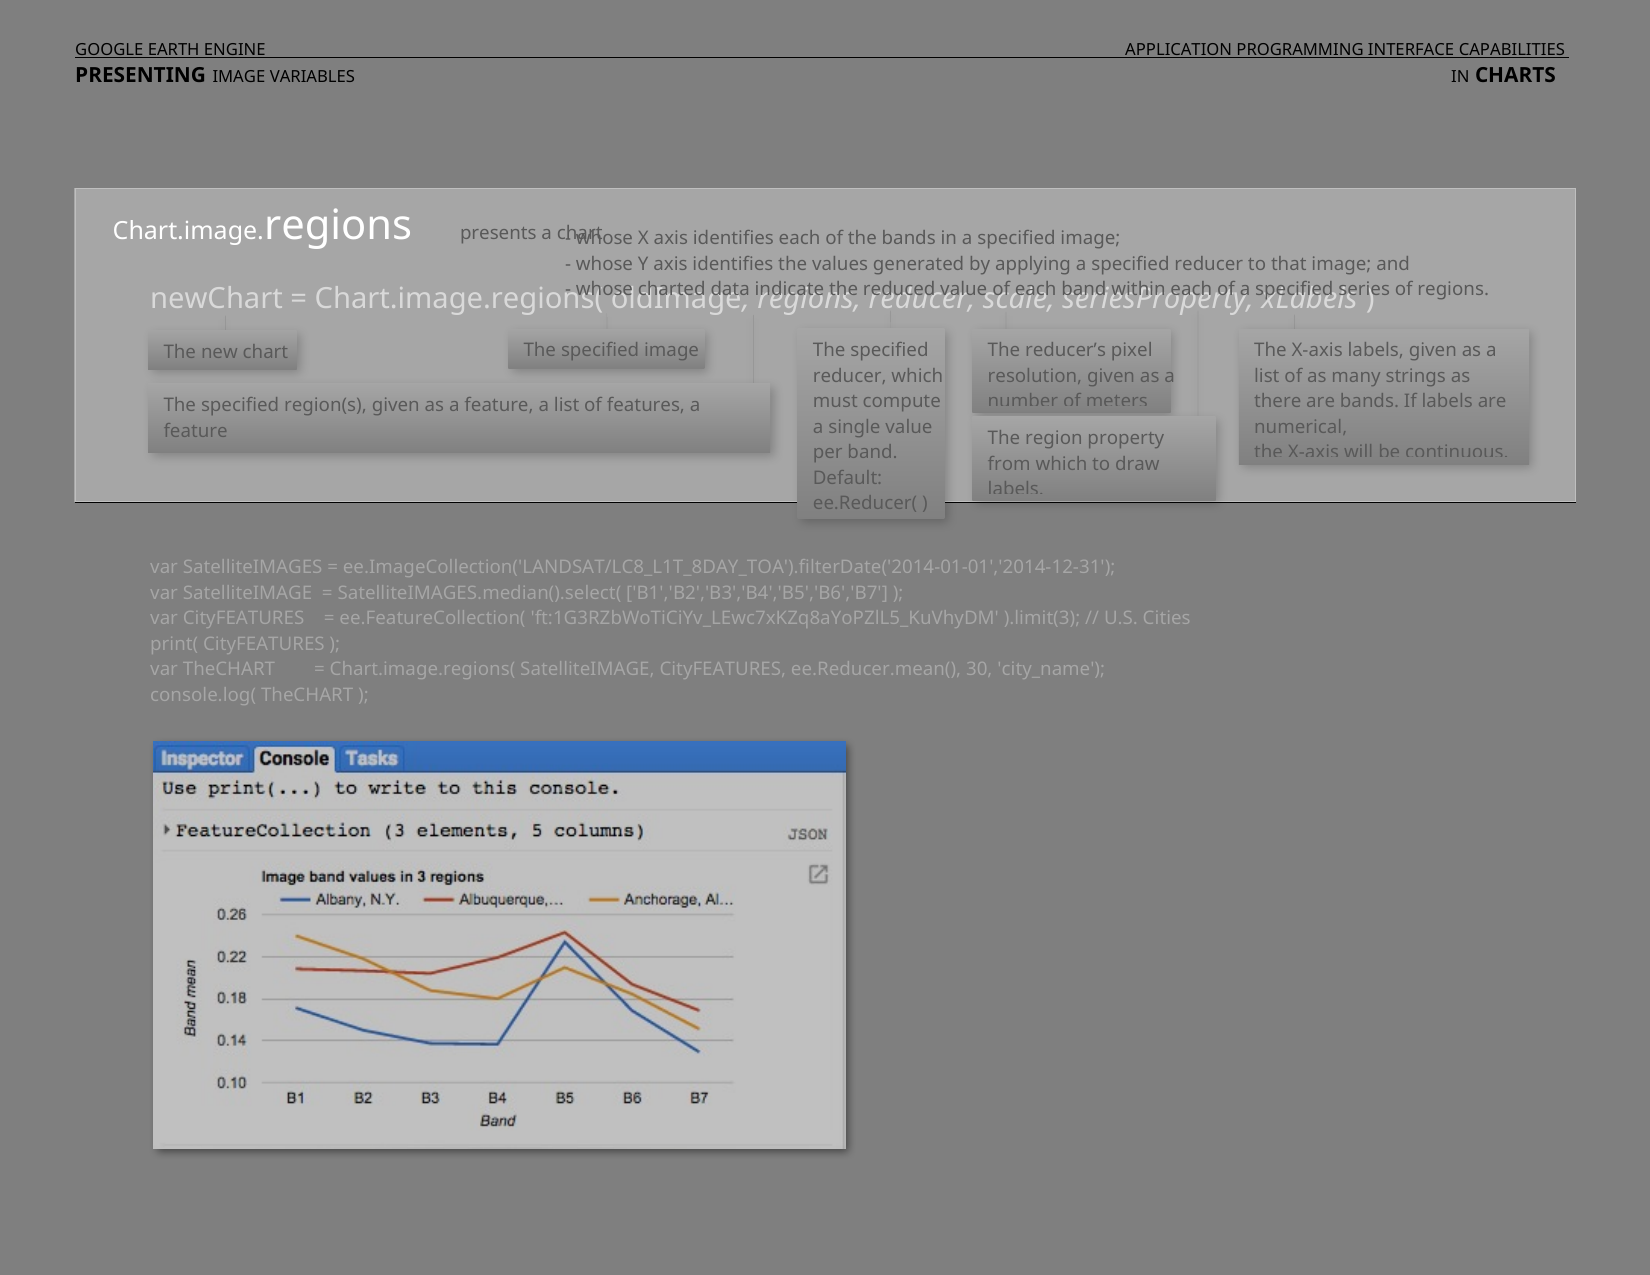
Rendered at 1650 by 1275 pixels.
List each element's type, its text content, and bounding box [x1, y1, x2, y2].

text console.log( TheCHART ); [150, 681, 1650, 707]
text PRESENTING IMAGE VARIABLES IN CHARTS [75, 60, 1575, 111]
text var SatelliteIMAGE = SatelliteIMAGES.median().select( ['B1','B2','B3','B4','B5','B6','B7'] ); [150, 579, 1650, 604]
picture [153, 741, 846, 1149]
text var TheCHART = Chart.image.regions( SatelliteIMAGE, CityFEATURES, ee.Reducer.mean(), 30, 'city_name'); [150, 656, 1650, 681]
text print( CityFEATURES ); [150, 630, 1650, 656]
text var CityFEATURES = ee.FeatureCollection( 'ft:1G3RZbWoTiCiYv_LEwc7xKZq8aYoPZlL5_KuVhyDM' ).limit(3); // U.S. Cities [150, 604, 1650, 630]
text GOOGLE EARTH ENGINE APPLICATION PROGRAMMING INTERFACE CAPABILITIES [75, 37, 1650, 60]
text Chart.image.regions presents a chart [76, 189, 1575, 245]
text newChart = Chart.image.regions( oldImage, regions, reducer, scale, seriesProperty, xLabels ) [76, 270, 1575, 310]
text var SatelliteIMAGES = ee.ImageCollection('LANDSAT/LC8_L1T_8DAY_TOA').filterDate('2014-01-01','2014-12-31'); [150, 553, 1650, 579]
